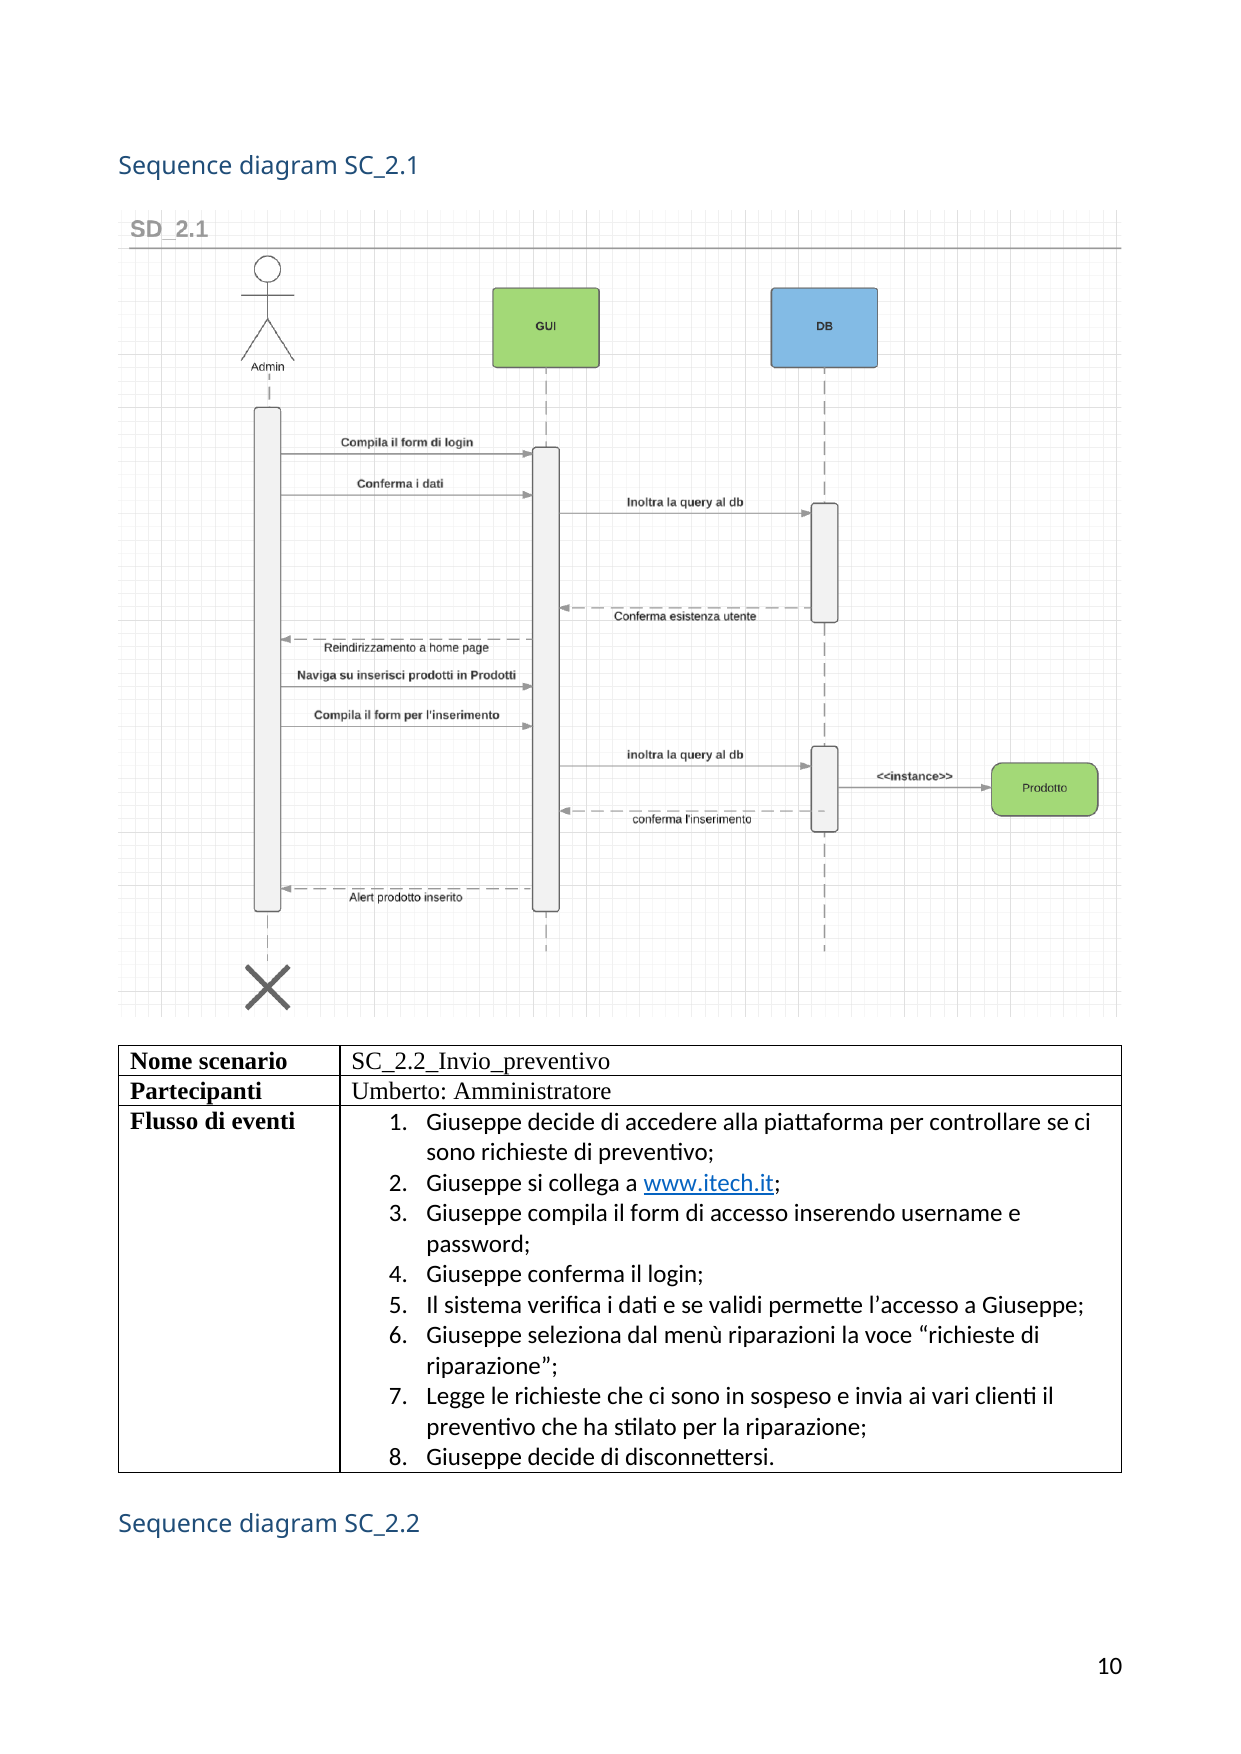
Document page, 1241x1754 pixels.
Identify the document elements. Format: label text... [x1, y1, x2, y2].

picture [118, 210, 1122, 1017]
subtitle Sequence diagram SC_2.1 [118, 148, 1122, 182]
table_cell Umberto: Amministratore [341, 1076, 1121, 1105]
table_cell Giuseppe decide di accedere alla piattaforma per controllare se ci sono richieste di preventivo; Giuseppe si collega a www.itech.it; Giuseppe compila il form di accesso inserendo username e password; Giuseppe conferma il login; Il sistema verifica i dati e se validi permette l’accesso a Giuseppe; Giuseppe seleziona dal menù riparazioni la voce “richieste di riparazione”; Legge le richieste che ci sono in sospeso e invia ai vari clienti il preventivo che ha stilato per la riparazione; Giuseppe decide di disconnettersi. [341, 1106, 1121, 1472]
subtitle Sequence diagram SC_2.2 [118, 1506, 1122, 1540]
table_header Nome scenario [119, 1046, 339, 1075]
table_cell Partecipanti [119, 1076, 339, 1105]
table_cell Flusso di eventi [119, 1106, 339, 1472]
table_header SC_2.2_Invio_preventivo [341, 1046, 1121, 1075]
